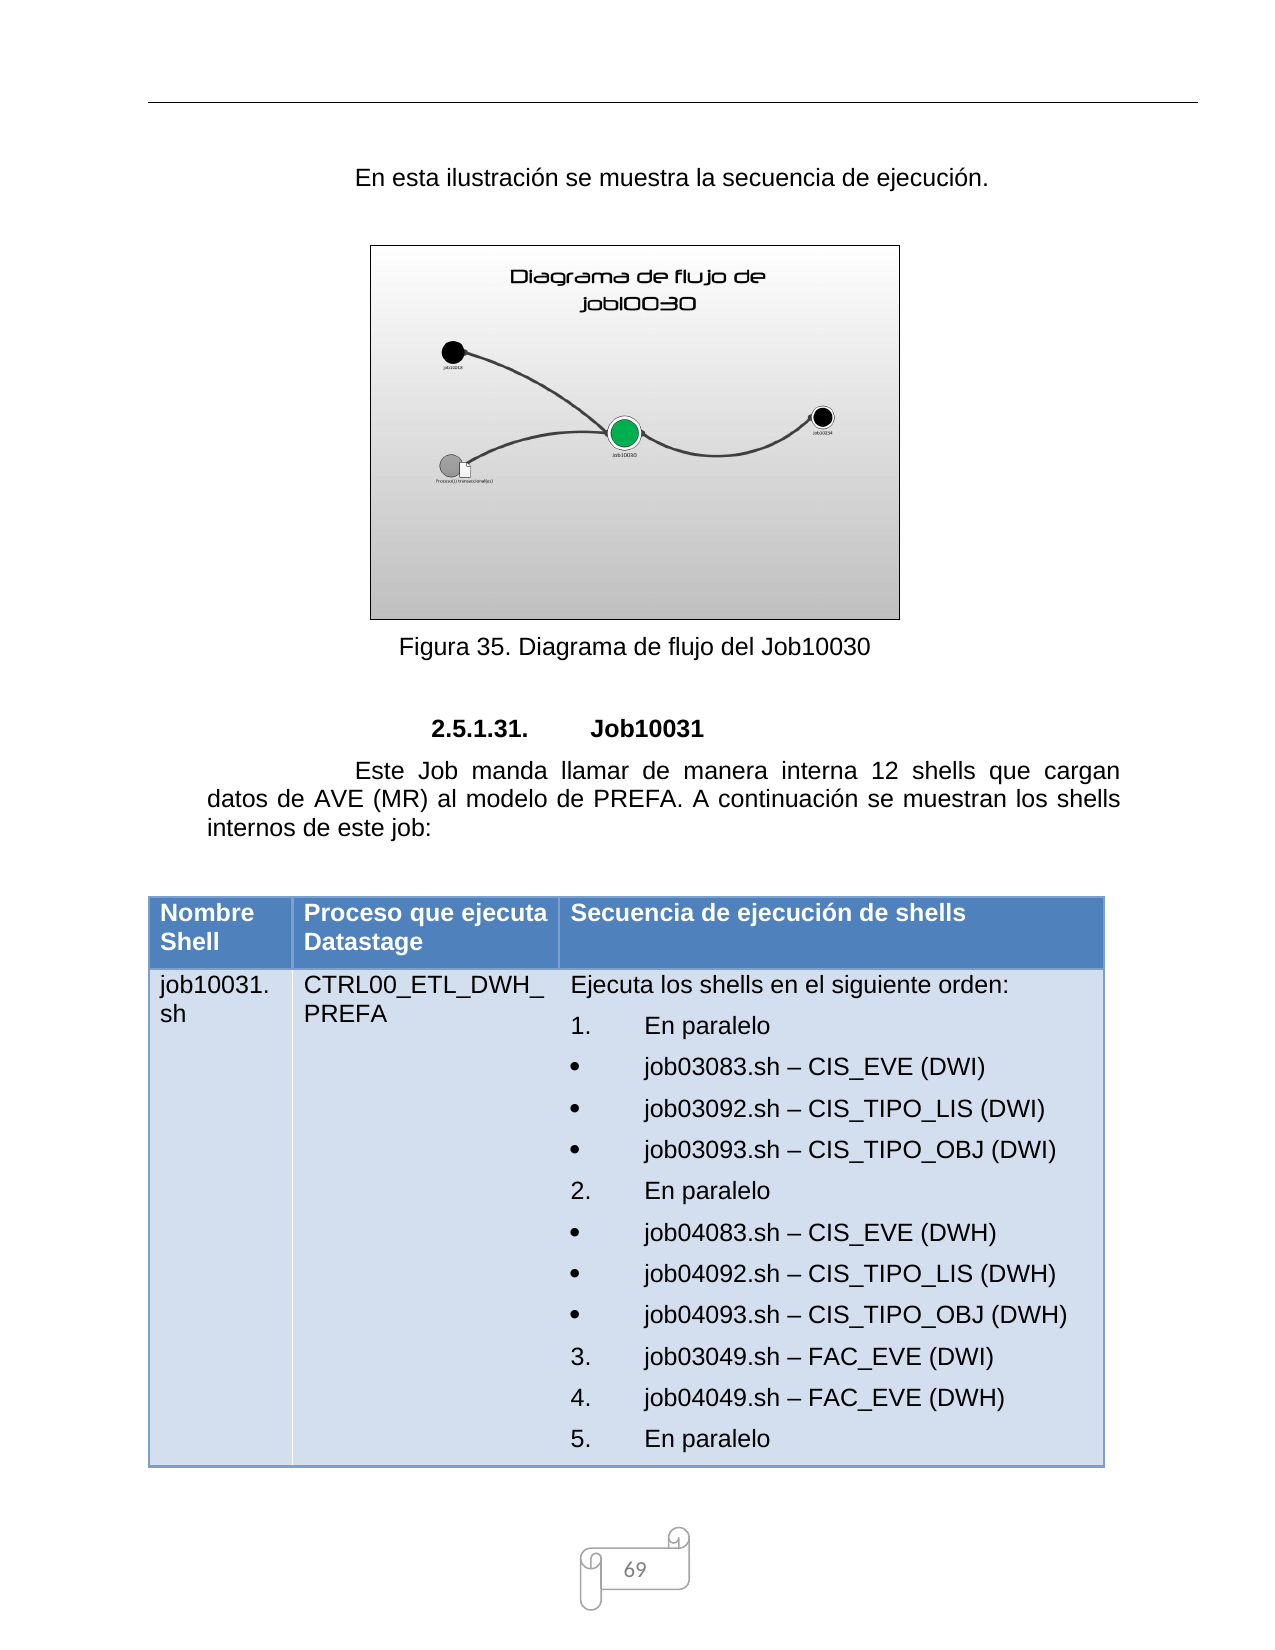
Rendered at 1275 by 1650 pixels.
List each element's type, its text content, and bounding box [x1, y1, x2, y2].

table_header Nombre Shell [150, 898, 291, 968]
table_header Secuencia de ejecución de shells [560, 898, 1103, 968]
subtitle Job10031 [283, 714, 1122, 743]
table_cell CTRL00_ETL_DWH_PREFA [293, 970, 559, 1465]
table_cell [559, 970, 1103, 1465]
text Este Job manda llamar de manera interna 12 shells que cargan datos de AVE (MR) al modelo de PREFA. A continuación se muestran los shells internos de este job: [207, 756, 1122, 842]
text En esta ilustración se muestra la secuencia de ejecución. [207, 162, 1122, 191]
table_header Proceso que ejecuta Datastage [294, 898, 558, 968]
text Figura 35. Diagrama de flujo del Job10030 [148, 632, 1122, 661]
table_cell job10031.sh [150, 970, 292, 1465]
picture [371, 246, 899, 619]
